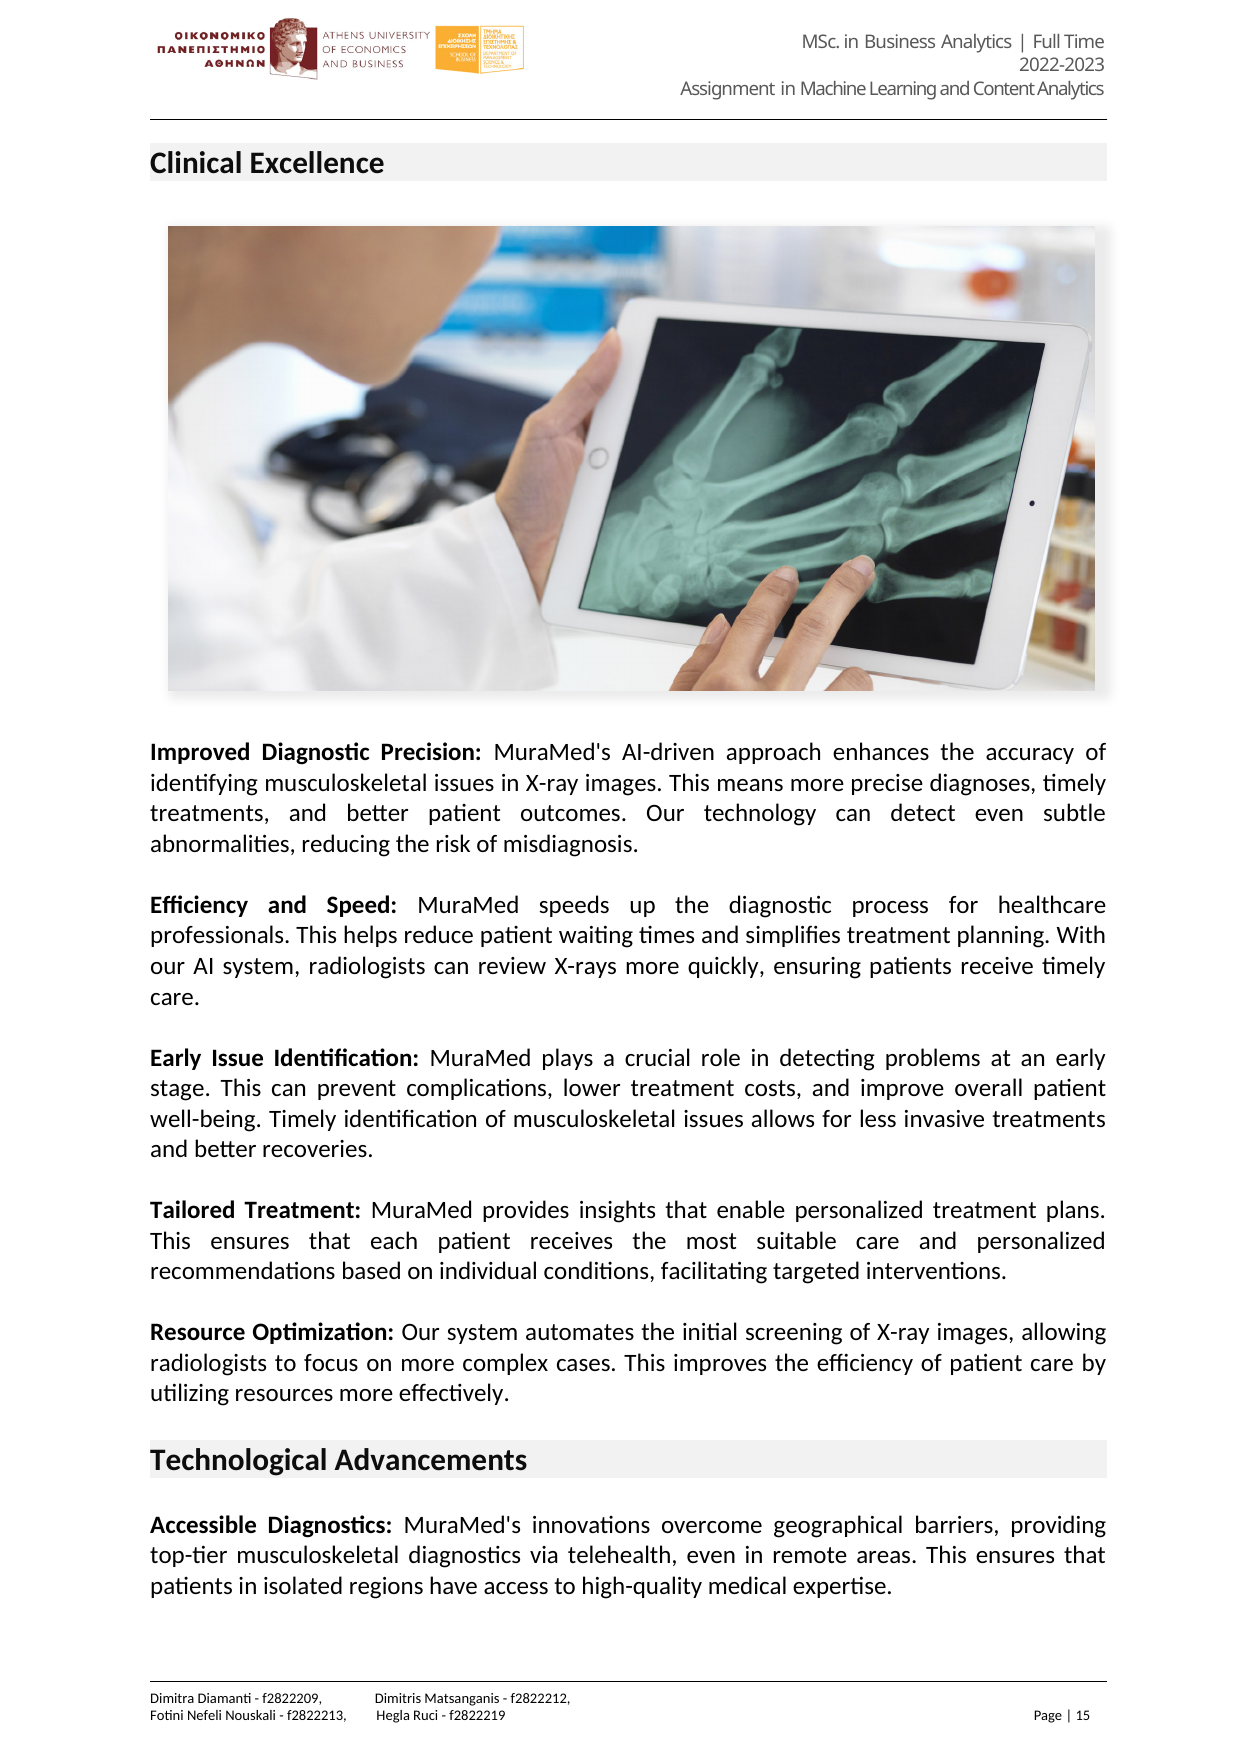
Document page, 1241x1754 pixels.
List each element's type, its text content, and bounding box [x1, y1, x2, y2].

picture [168, 226, 1095, 691]
text Improved Diagnostic Precision: MuraMed's AI-driven approach enhances the accuracy of identifying musculoskeletal issues in X-ray images. This means more precise diagnoses, timely treatments, and better patient outcomes. Our technology can detect even subtle abnormalities, reducing the risk of misdiagnosis. [150, 737, 1107, 859]
subtitle Clinical Excellence [150, 143, 1107, 181]
text Efficiency and Speed: MuraMed speeds up the diagnostic process for healthcare professionals. This helps reduce patient waiting times and simplifies treatment planning. With our AI system, radiologists can review X-rays more quickly, ensuring patients receive timely care. [150, 889, 1107, 1011]
text Resource Optimization: Our system automates the initial screening of X-ray images, allowing radiologists to focus on more complex cases. This improves the efficiency of patient care by utilizing resources more effectively. [150, 1316, 1107, 1408]
text Tailored Treatment: MuraMed provides insights that enable personalized treatment plans. This ensures that each patient receives the most suitable care and personalized recommendations based on individual conditions, facilitating targeted interventions. [150, 1194, 1107, 1286]
text Accessible Diagnostics: MuraMed's innovations overcome geographical barriers, providing top-tier musculoskeletal diagnostics via telehealth, even in remote areas. This ensures that patients in isolated regions have access to high-quality medical expertise. [150, 1509, 1107, 1601]
text Early Issue Identification: MuraMed plays a crucial role in detecting problems at an early stage. This can prevent complications, lower treatment costs, and improve overall patient well-being. Timely identification of musculoskeletal issues allows for less invasive treatments and better recoveries. [150, 1042, 1107, 1164]
subtitle Technological Advancements [150, 1440, 1107, 1478]
picture [151, 17, 526, 82]
